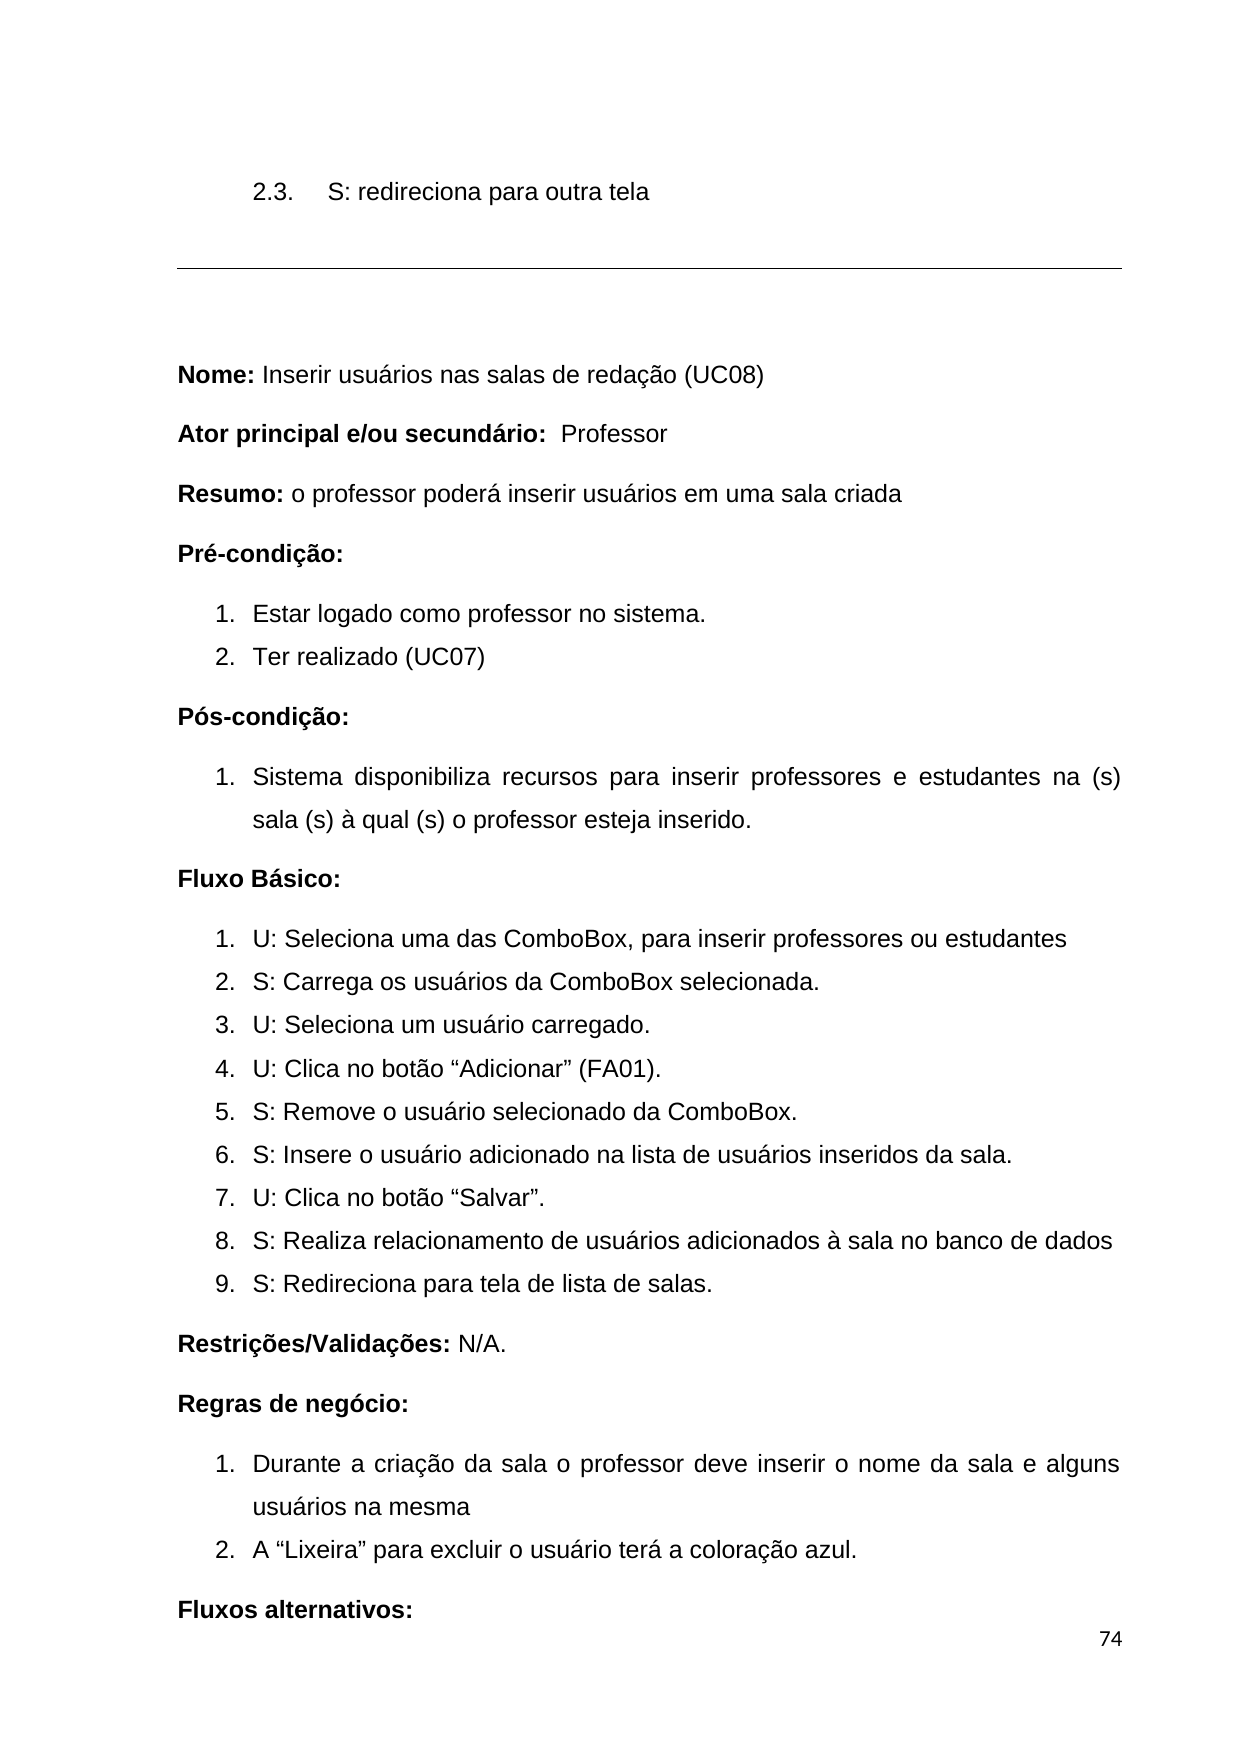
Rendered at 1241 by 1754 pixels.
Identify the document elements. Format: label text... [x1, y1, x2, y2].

list U: Seleciona uma das ComboBox, para inserir professores ou estudantes [215, 924, 1122, 953]
text Resumo: o professor poderá inserir usuários em uma sala criada [177, 479, 1122, 508]
text Pós-condição: [177, 702, 1122, 731]
text Fluxos alternativos: [177, 1595, 1122, 1623]
list Sistema disponibiliza recursos para inserir professores e estudantes na (s) sala (s) à qual (s) o professor esteja inserido. [215, 762, 1122, 833]
list Estar logado como professor no sistema. [215, 599, 1122, 628]
text Restrições/Validações: N/A. [177, 1329, 1122, 1358]
text Regras de negócio: [177, 1389, 1122, 1418]
text Ator principal e/ou secundário: Professor [177, 419, 1122, 448]
text Nome: Inserir usuários nas salas de redação (UC08) [177, 360, 1122, 388]
list U: Seleciona um usuário carregado. [215, 1011, 1122, 1039]
list S: redireciona para outra tela [252, 177, 1122, 206]
list S: Carrega os usuários da ComboBox selecionada. [215, 967, 1122, 996]
list Ter realizado (UC07) [215, 642, 1122, 671]
text Pré-condição: [177, 539, 1122, 568]
text Fluxo Básico: [177, 864, 1122, 893]
list S: Redireciona para tela de lista de salas. [215, 1269, 1122, 1298]
list S: Remove o usuário selecionado da ComboBox. [215, 1097, 1122, 1126]
list Durante a criação da sala o professor deve inserir o nome da sala e alguns usuários na mesma [215, 1449, 1122, 1521]
list S: Realiza relacionamento de usuários adicionados à sala no banco de dados [215, 1226, 1122, 1255]
list U: Clica no botão “Salvar”. [215, 1183, 1122, 1212]
list A “Lixeira” para excluir o usuário terá a coloração azul. [215, 1535, 1122, 1564]
list S: Insere o usuário adicionado na lista de usuários inseridos da sala. [215, 1140, 1122, 1169]
list U: Clica no botão “Adicionar” (FA01). [215, 1054, 1122, 1082]
